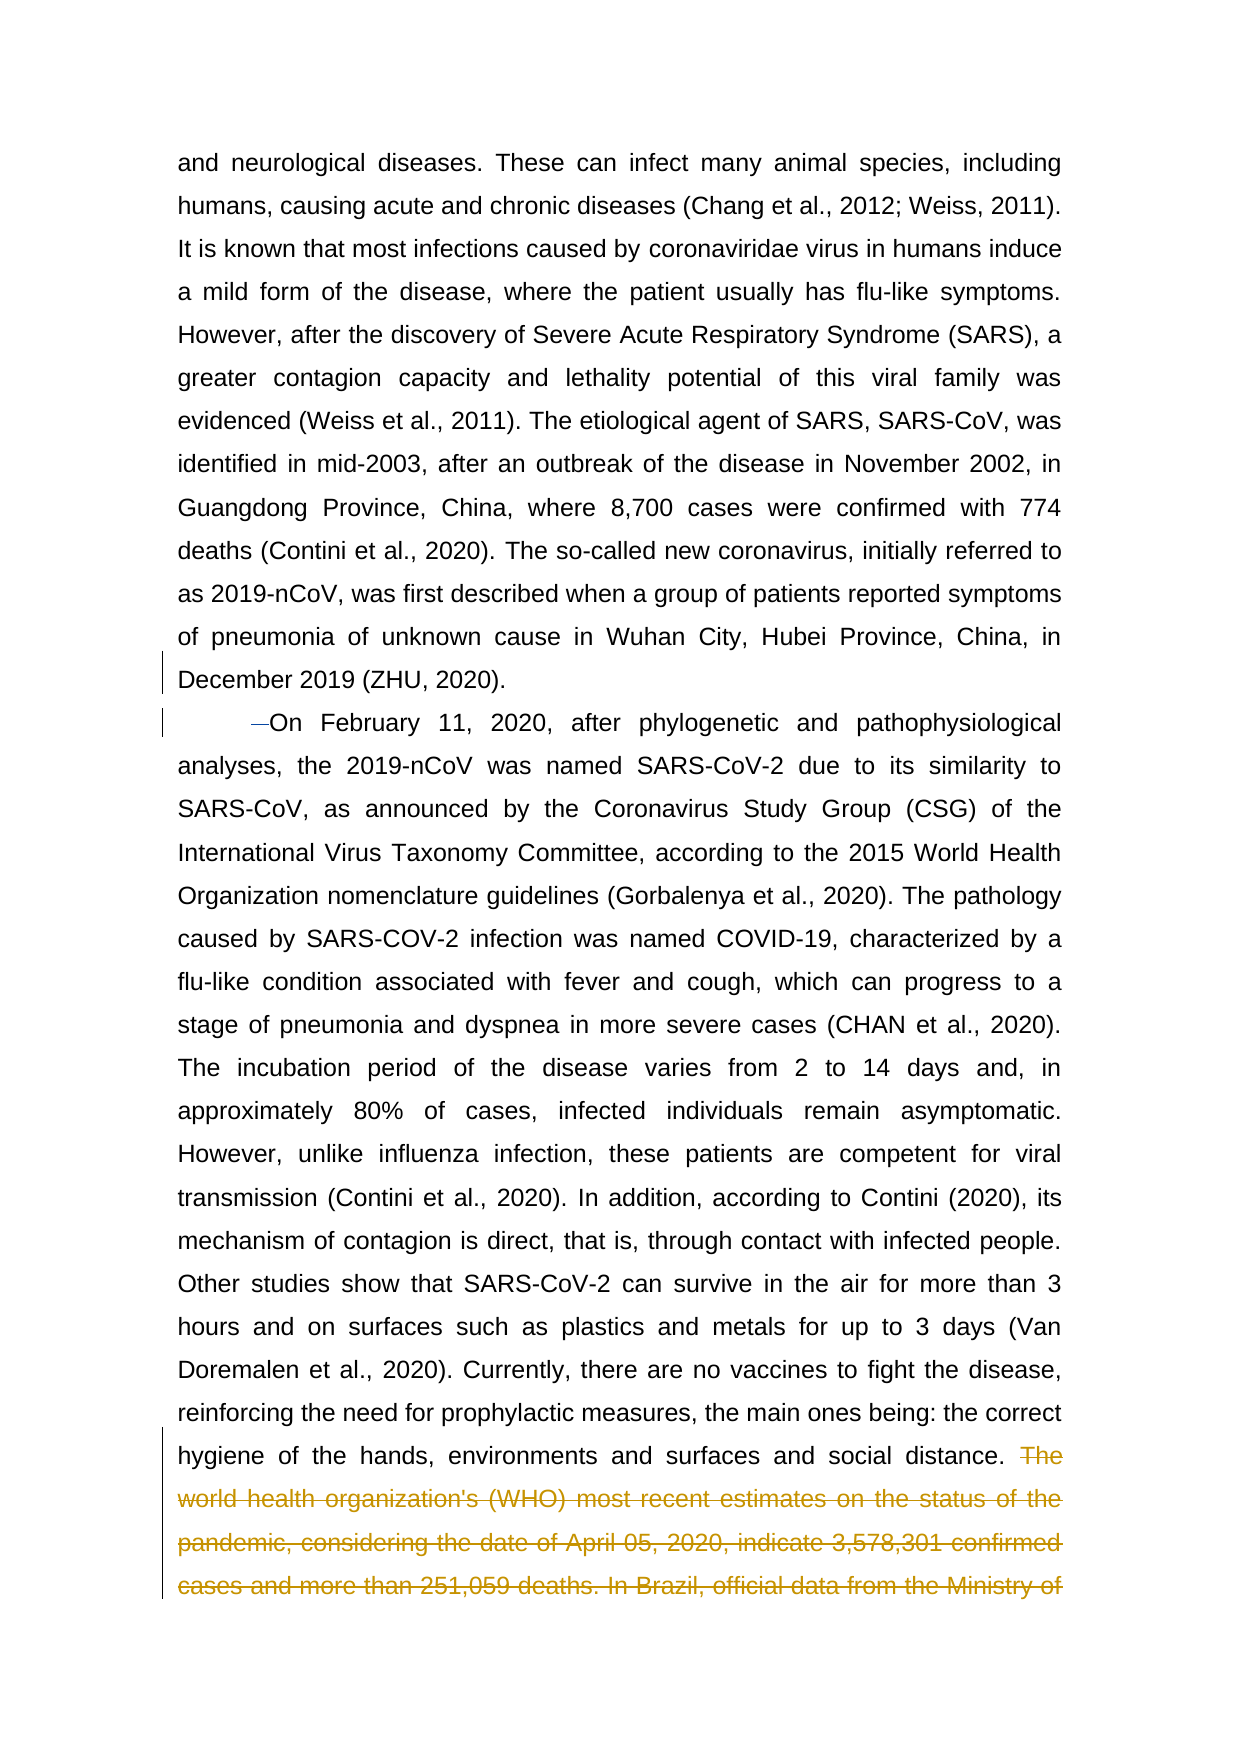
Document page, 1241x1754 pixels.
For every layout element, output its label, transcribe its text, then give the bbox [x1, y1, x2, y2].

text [177, 1544, 1063, 1586]
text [177, 148, 1063, 694]
